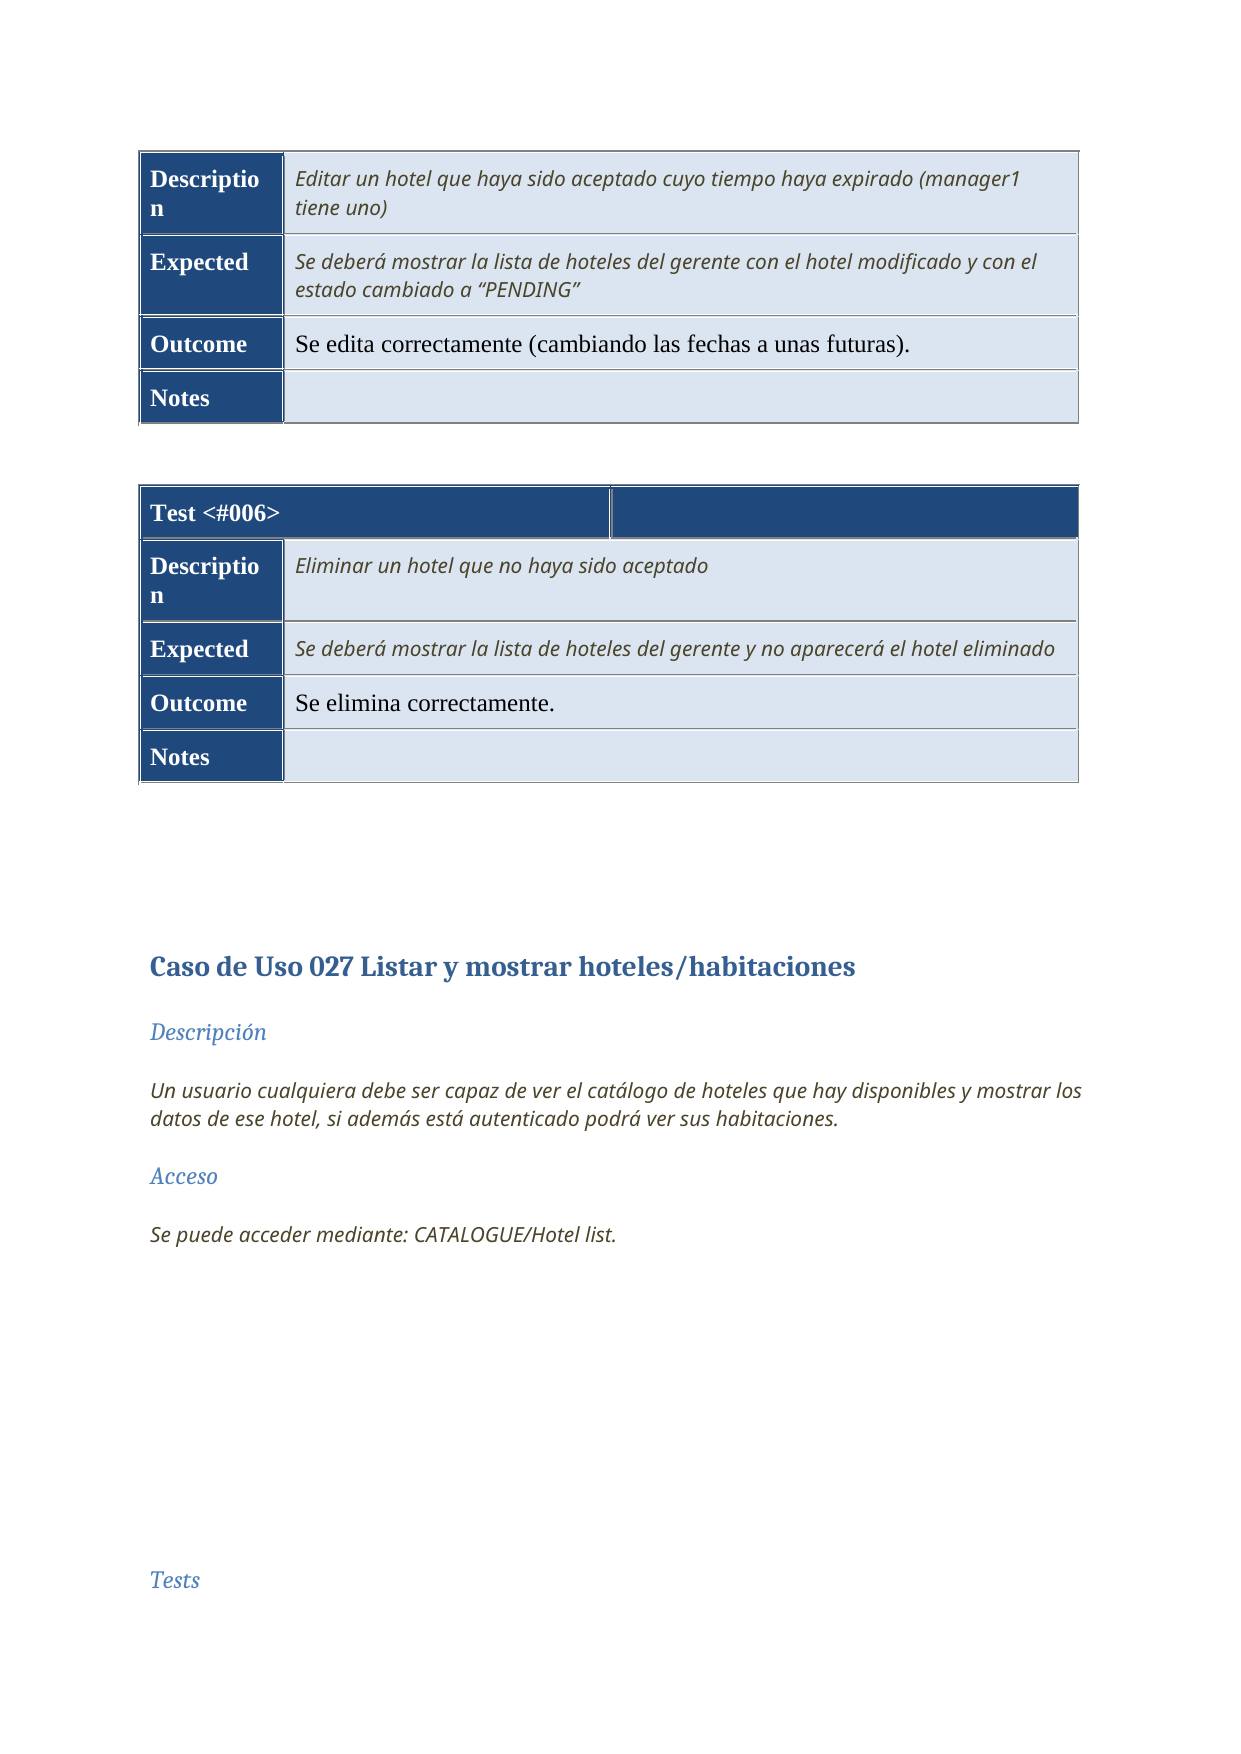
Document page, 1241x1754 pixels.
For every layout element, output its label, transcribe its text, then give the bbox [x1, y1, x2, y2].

table_cell [284, 369, 1078, 422]
table_cell Expected [139, 233, 284, 314]
text Un usuario cualquiera debe ser capaz de ver el catálogo de hoteles que hay disponibles y mostrar los datos de ese hotel, si además está autenticado podrá ver sus habitaciones. [150, 1076, 1090, 1133]
table_cell Notes [139, 728, 284, 781]
table_cell [284, 728, 1079, 781]
table_cell Se deberá mostrar la lista de hoteles del gerente con el hotel modificado y con el estado cambiado a “PENDING” [284, 233, 1079, 314]
table_cell Editar un hotel que haya sido aceptado cuyo tiempo haya expirado (manager1 tiene uno) [284, 153, 1078, 233]
table_cell Eliminar un hotel que no haya sido aceptado [285, 537, 1078, 620]
table_cell Description [141, 153, 284, 233]
table_header Test <#006> [141, 485, 611, 537]
table_cell Se edita correctamente (cambiando las fechas a unas futuras). [285, 315, 1078, 368]
table_cell Expected [141, 620, 282, 674]
text Descripción [150, 1018, 1090, 1047]
text Tests [150, 1566, 1090, 1595]
table_cell Notes [141, 369, 284, 422]
table_cell Outcome [141, 315, 282, 368]
subtitle Caso de Uso 027 Listar y mostrar hoteles/habitaciones [150, 951, 1090, 984]
table_cell Outcome [139, 674, 284, 728]
table_cell Description [141, 537, 282, 620]
text Se puede acceder mediante: CATALOGUE/Hotel list. [150, 1220, 1090, 1248]
table_cell Se elimina correctamente. [284, 674, 1079, 728]
table_header [611, 487, 1078, 537]
table_cell Se deberá mostrar la lista de hoteles del gerente y no aparecerá el hotel eliminado [285, 620, 1078, 674]
text Acceso [150, 1162, 1090, 1191]
